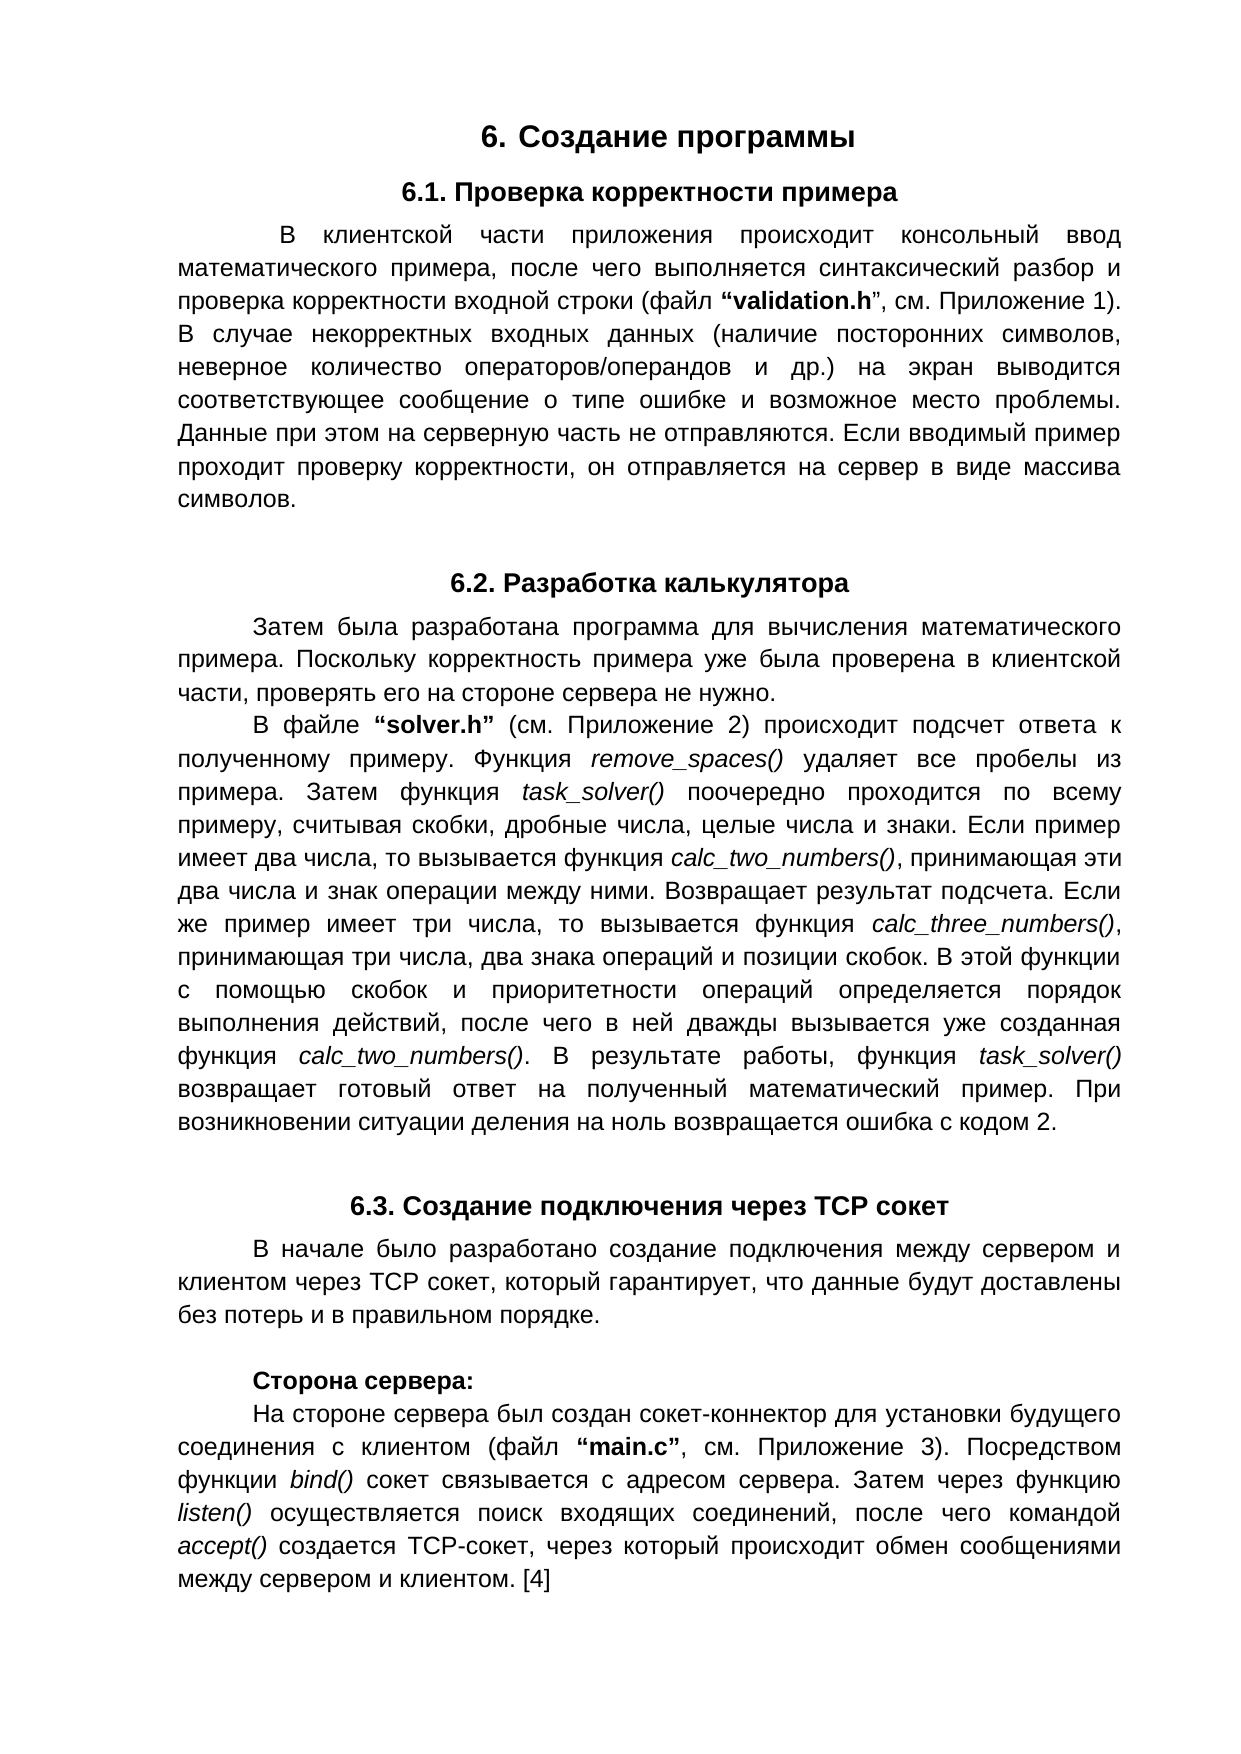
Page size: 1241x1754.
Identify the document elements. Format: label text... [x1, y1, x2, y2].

subtitle 6.2. Разработка калькулятора [177, 567, 1122, 598]
subtitle 6.3. Создание подключения через TCP сокет [177, 1189, 1122, 1221]
text Затем была разработана программа для вычисления математического примера. Поскольку корректность примера уже была проверена в клиентской части, проверять его на стороне сервера не нужно. [177, 611, 1122, 706]
text В начале было разработано создание подключения между сервером и клиентом через TCP сокет, который гарантирует, что данные будут доставлены без потерь и в правильном порядке. [177, 1234, 1122, 1328]
subtitle Создание программы [215, 118, 1122, 154]
text На стороне сервера был создан сокет-коннектор для установки будущего соединения с клиентом (файл “main.c”, см. Приложение 3). Посредством функции bind() сокет связывается с адресом сервера. Затем через функцию listen() осуществляется поиск входящих соединений, после чего командой accept() создается TCP-сокет, через который происходит обмен сообщениями между сервером и клиентом. [4] [177, 1399, 1122, 1593]
text В файле “solver.h” (см. Приложение 2) происходит подсчет ответа к полученному примеру. Функция remove_spaces() удаляет все пробелы из примера. Затем функция task_solver() поочередно проходится по всему примеру, считывая скобки, дробные числа, целые числа и знаки. Если пример имеет два числа, то вызывается функция calc_two_numbers(), принимающая эти два числа и знак операции между ними. Возвращает результат подсчета. Если же пример имеет три числа, то вызывается функция calc_three_numbers(), принимающая три числа, два знака операций и позиции скобок. В этой функции с помощью скобок и приоритетности операций определяется порядок выполнения действий, после чего в ней дважды вызывается уже созданная функция calc_two_numbers(). В результате работы, функция task_solver() возвращает готовый ответ на полученный математический пример. При возникновении ситуации деления на ноль возвращается ошибка с кодом 2. [177, 711, 1122, 1136]
text В клиентской части приложения происходит консольный ввод математического примера, после чего выполняется синтаксический разбор и проверка корректности входной строки (файл “validation.h”, см. Приложение 1). В случае некорректных входных данных (наличие посторонних символов, неверное количество операторов/операндов и др.) на экран выводится соответствующее сообщение о типе ошибке и возможное место проблемы. Данные при этом на серверную часть не отправляются. Если вводимый пример проходит проверку корректности, он отправляется на сервер в виде массива символов. [177, 220, 1122, 513]
text Сторона сервера: [177, 1366, 1122, 1394]
subtitle 6.1. Проверка корректности примера [177, 176, 1122, 207]
